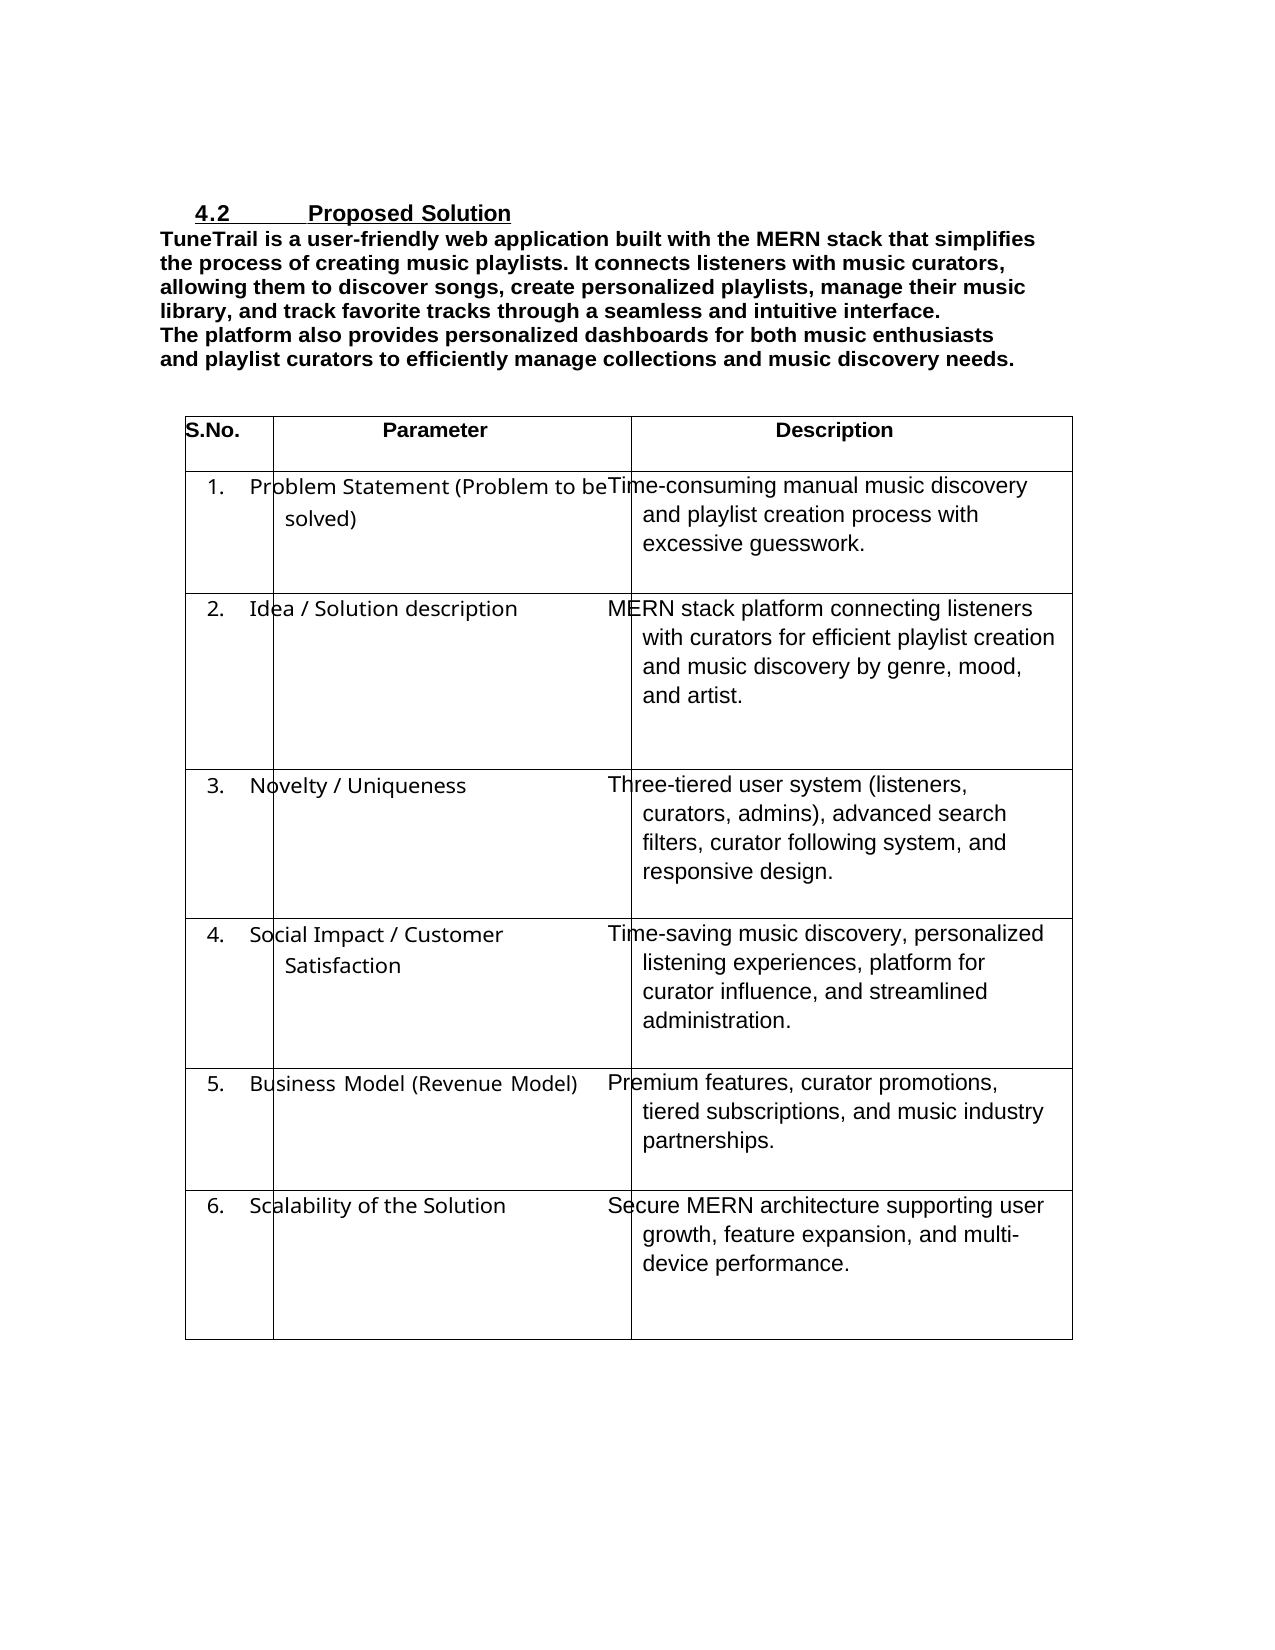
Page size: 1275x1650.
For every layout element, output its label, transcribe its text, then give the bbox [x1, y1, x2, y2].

table_cell Premium features, curator promotions, tiered subscriptions, and music industry partnerships. [632, 1069, 1072, 1190]
table_cell Novelty / Uniqueness [274, 770, 631, 918]
text allowing them to discover songs, create personalized playlists, manage their music [160, 274, 1200, 298]
table_cell Idea / Solution description [274, 594, 631, 769]
table_cell Social Impact / Customer Satisfaction [274, 919, 631, 1067]
table_cell Secure MERN architecture supporting user growth, feature expansion, and multi-device performance. [632, 1191, 1072, 1339]
table_header S.No. [186, 417, 273, 471]
text The platform also provides personalized dashboards for both music enthusiasts [160, 322, 1200, 346]
text library, and track favorite tracks through a seamless and intuitive interface. [160, 298, 1200, 322]
text the process of creating music playlists. It connects listeners with music curators, [160, 251, 1200, 274]
table_cell 1. [186, 472, 273, 593]
table_cell Problem Statement (Problem to be solved) [274, 472, 631, 593]
table_cell 2. [186, 594, 273, 769]
table_cell 4. [186, 919, 273, 1067]
subtitle Proposed Solution [195, 200, 1200, 227]
table_cell Time-saving music discovery, personalized listening experiences, platform for curator influence, and streamlined administration. [632, 919, 1072, 1067]
text and playlist curators to efficiently manage collections and music discovery needs. [160, 346, 1200, 370]
table_cell MERN stack platform connecting listeners with curators for efficient playlist creation and music discovery by genre, mood, and artist. [632, 594, 1072, 769]
text TuneTrail is a user-friendly web application built with the MERN stack that simplifies [160, 227, 1200, 251]
table_cell 3. [186, 770, 273, 918]
table_cell Scalability of the Solution [274, 1191, 631, 1339]
table_cell Three-tiered user system (listeners, curators, admins), advanced search filters, curator following system, and responsive design. [632, 770, 1072, 918]
table_cell 5. [186, 1069, 273, 1190]
table_cell Business Model (Revenue Model) [274, 1069, 631, 1190]
table_header Description [632, 417, 1072, 471]
table_cell Time-consuming manual music discovery and playlist creation process with excessive guesswork. [632, 472, 1072, 593]
table_cell 6. [186, 1191, 273, 1339]
table_header Parameter [274, 417, 631, 471]
